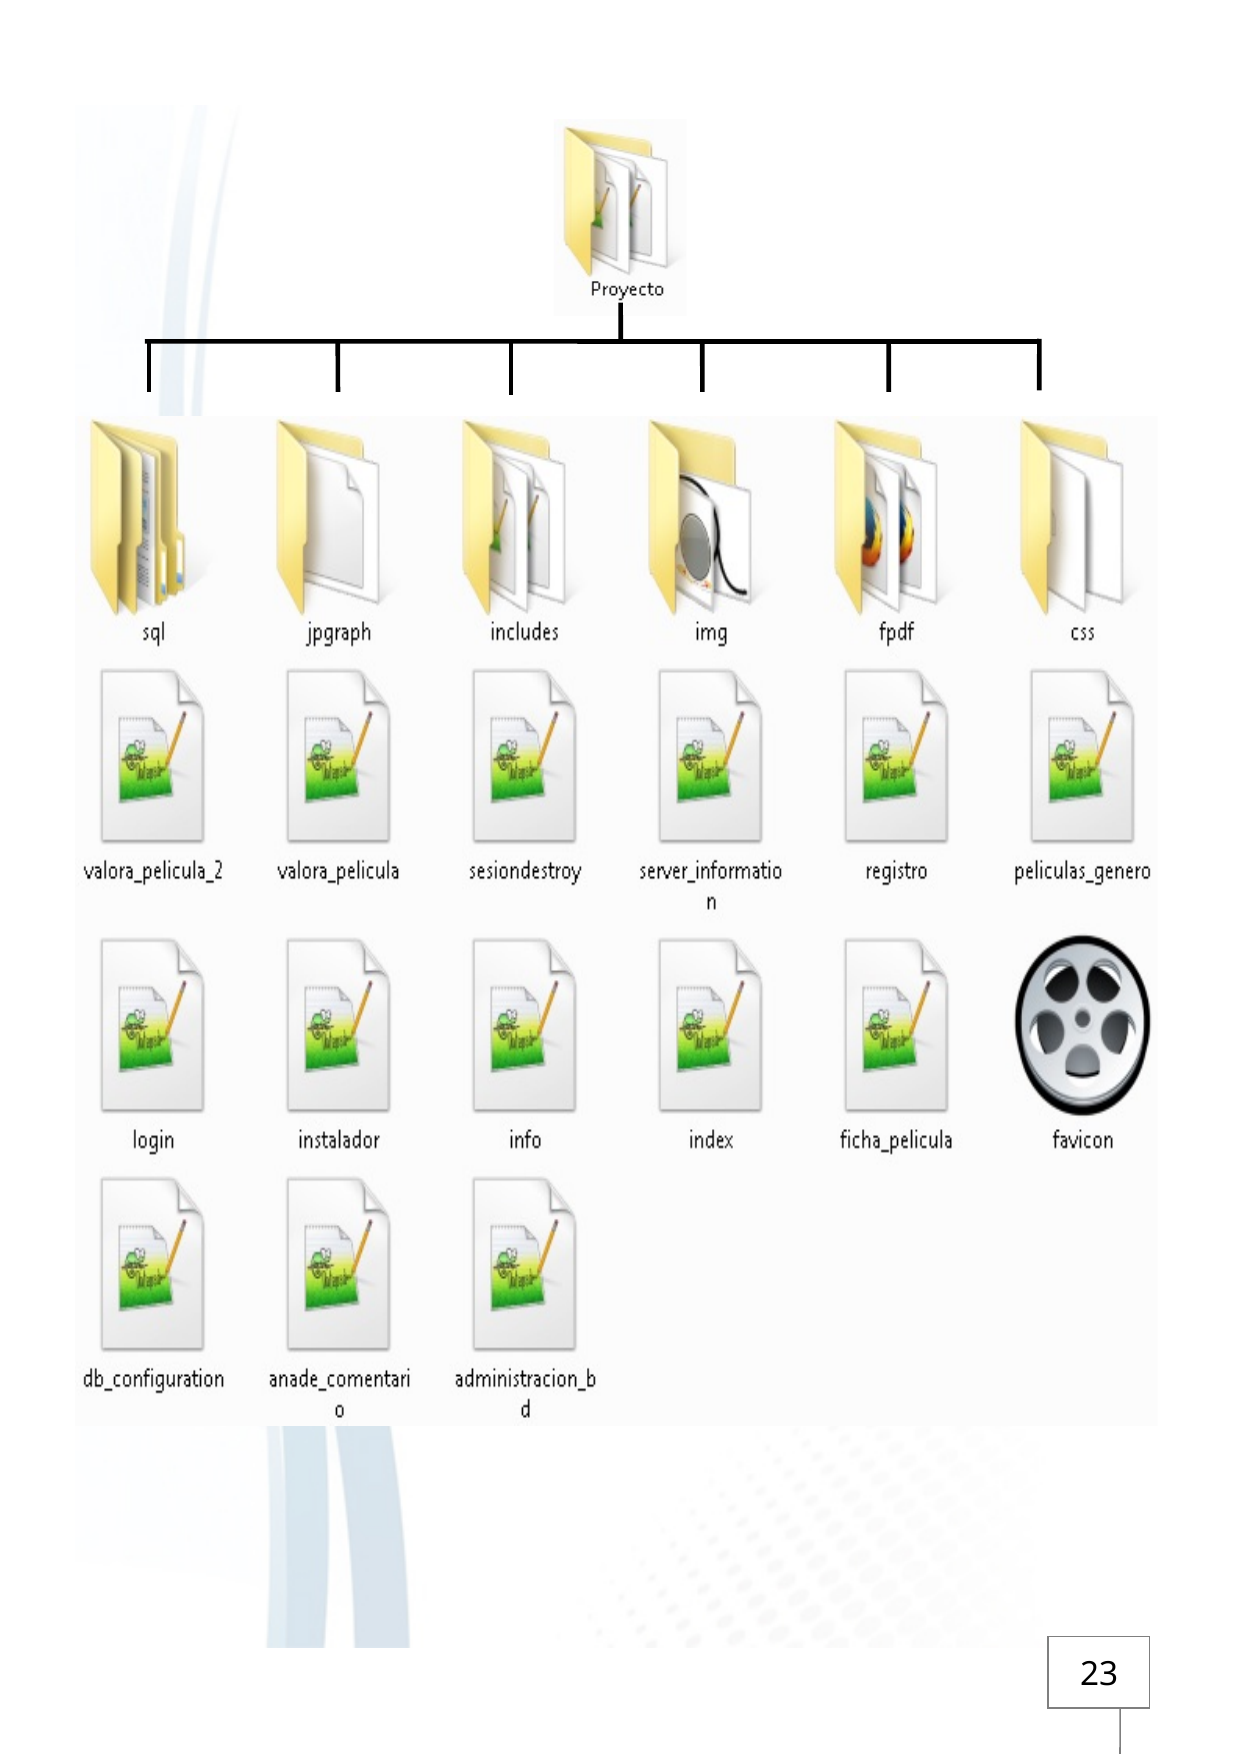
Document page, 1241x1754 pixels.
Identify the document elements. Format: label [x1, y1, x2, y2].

picture [75, 105, 1165, 1648]
picture [1049, 1637, 1149, 1648]
